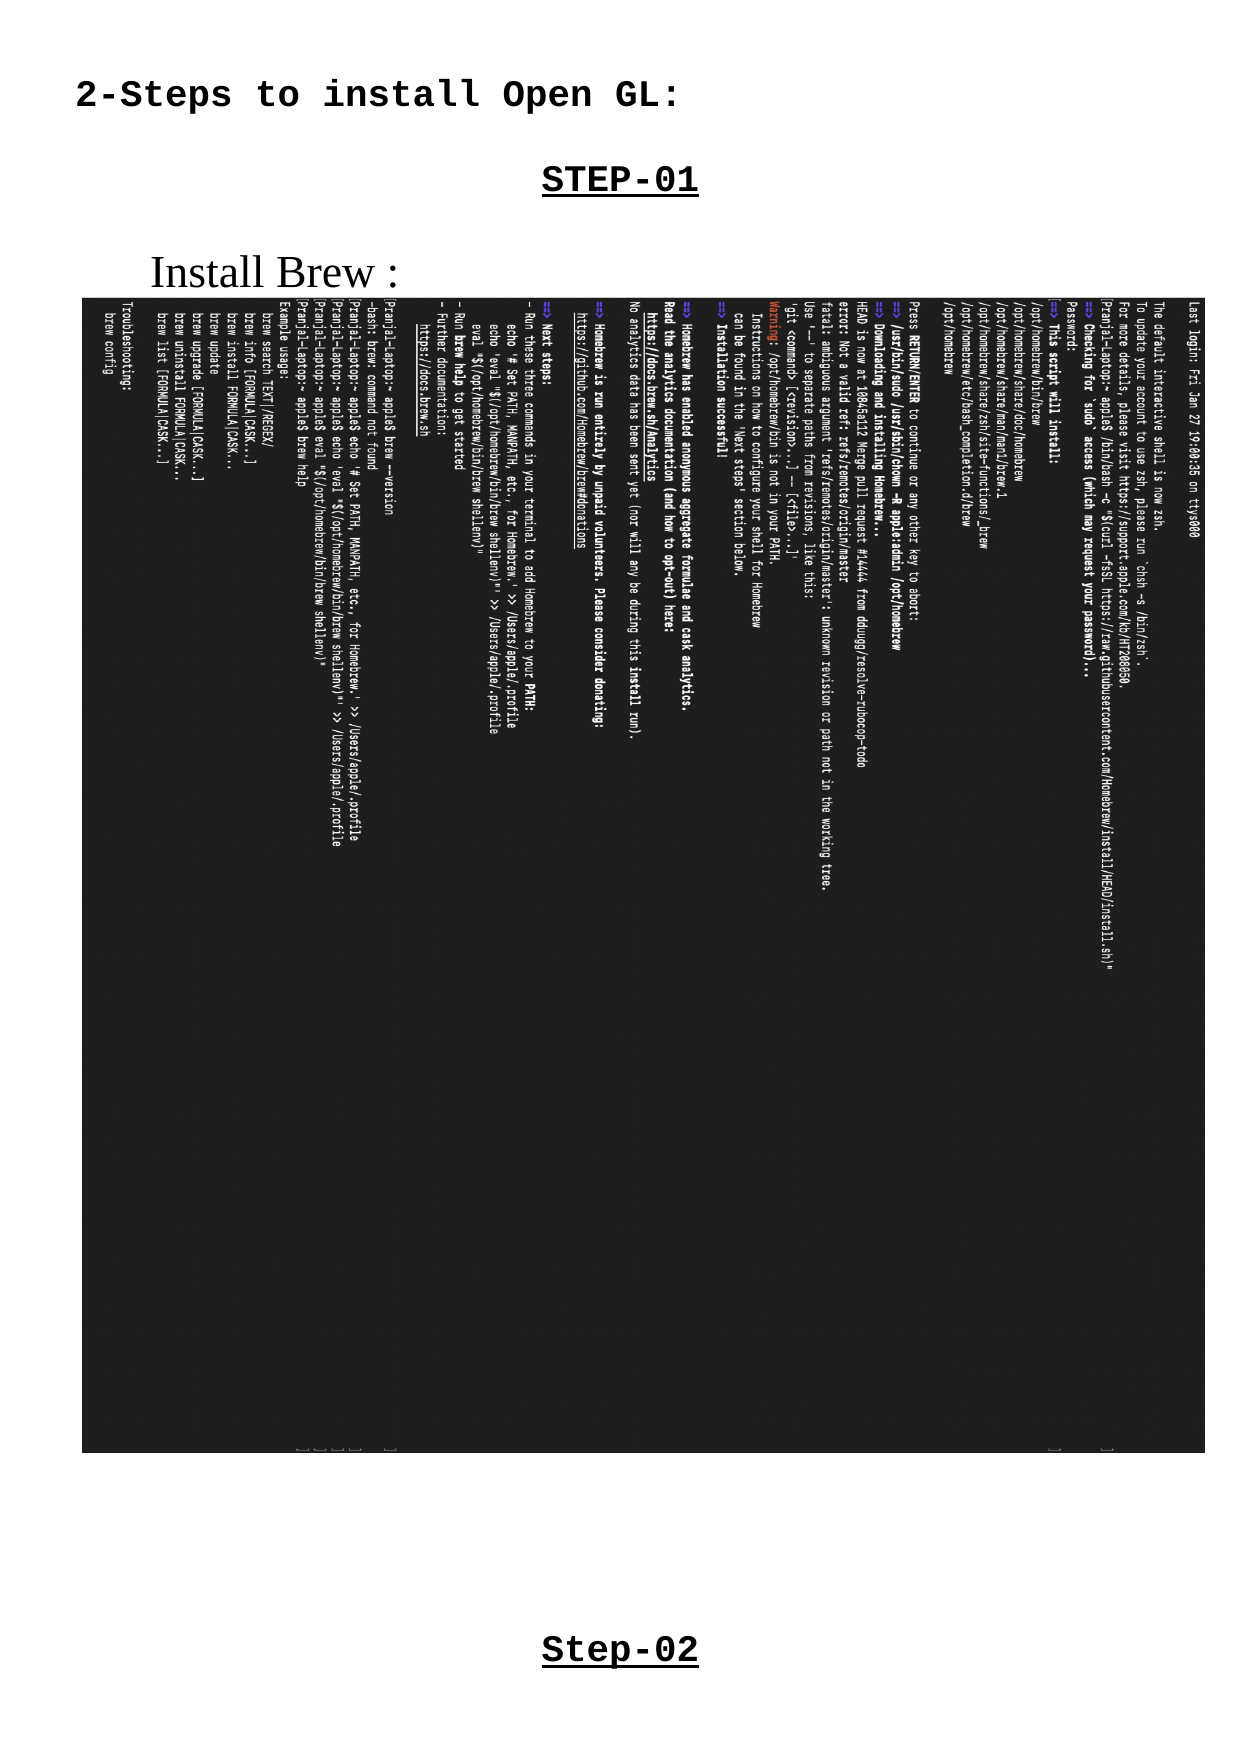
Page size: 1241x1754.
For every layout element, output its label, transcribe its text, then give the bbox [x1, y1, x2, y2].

picture [83, 299, 1204, 1451]
list Install Brew : [150, 245, 1165, 297]
text 2-Steps to install Open GL: [75, 75, 1165, 117]
text STEP-01 [75, 160, 1165, 202]
text Step-02 [75, 1631, 1165, 1673]
